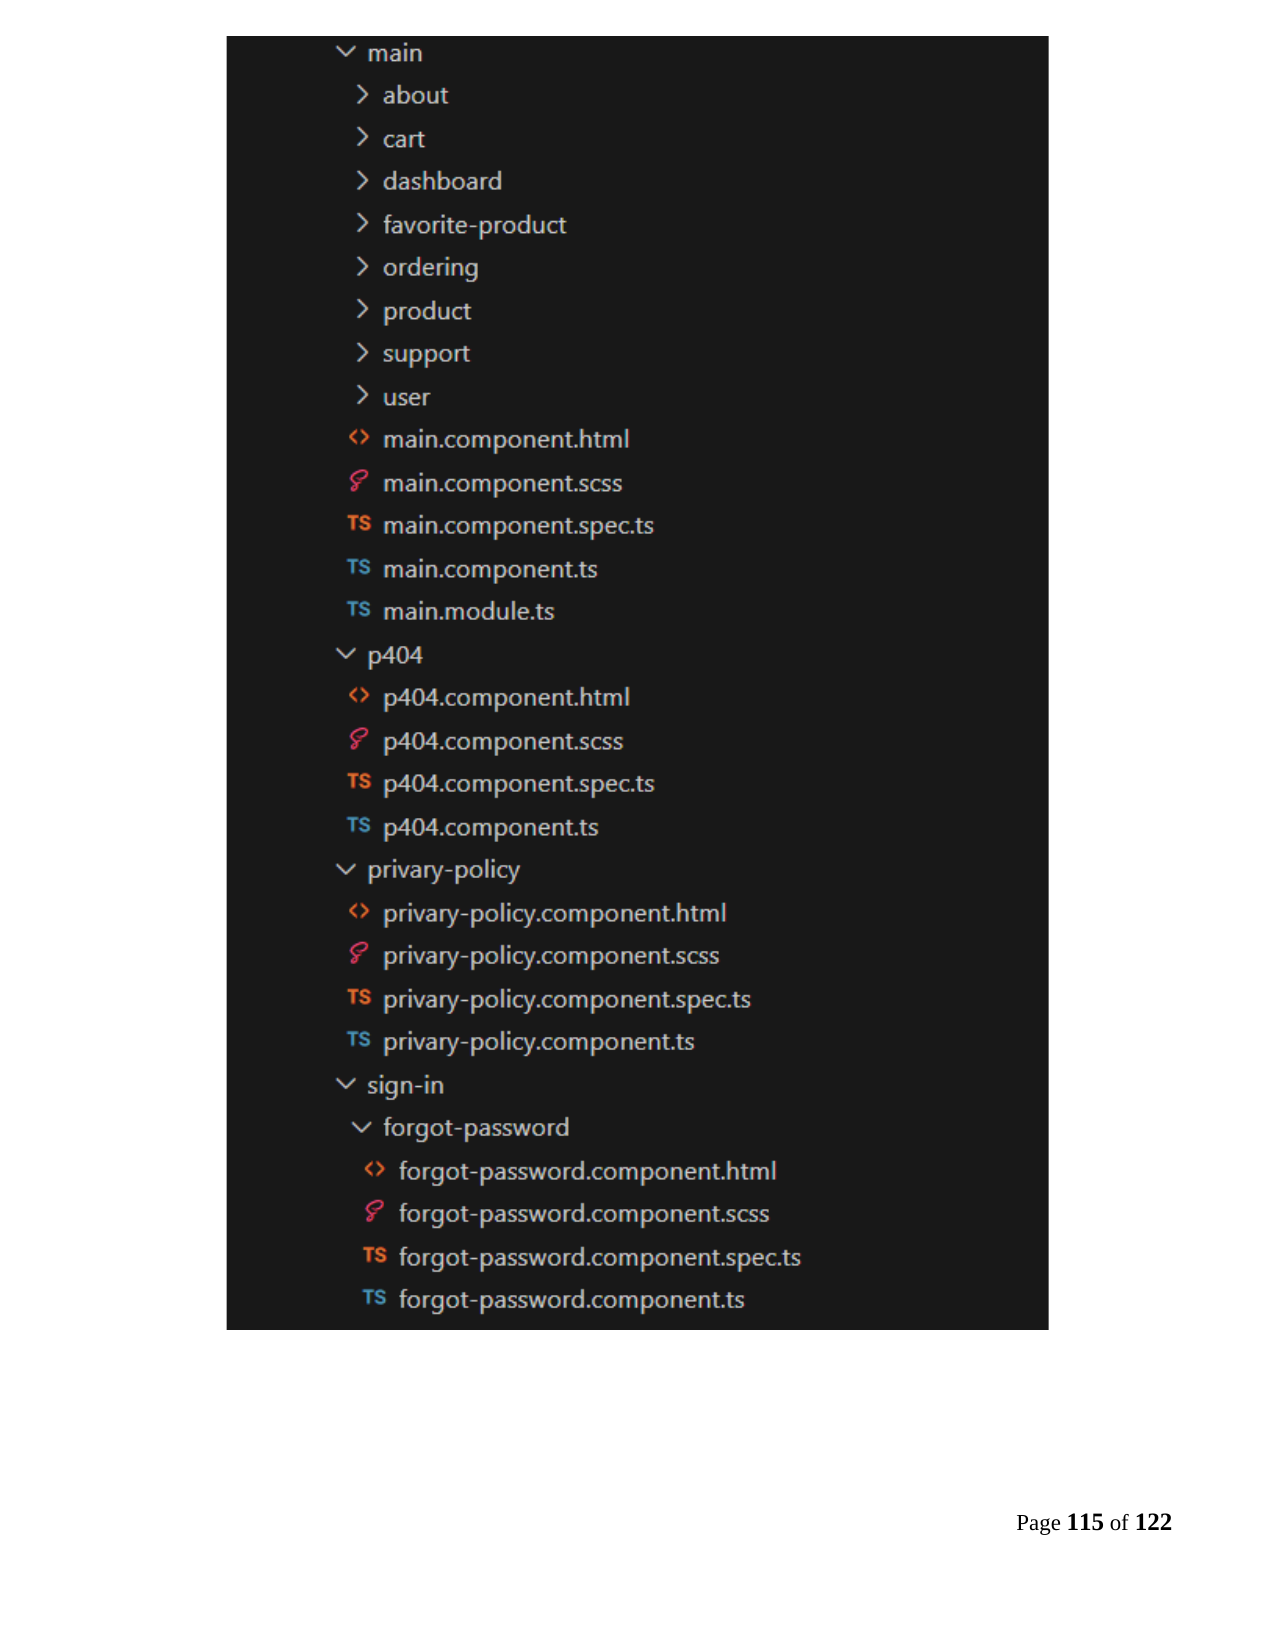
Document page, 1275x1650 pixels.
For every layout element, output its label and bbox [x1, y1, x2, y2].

picture [226, 36, 1049, 1330]
